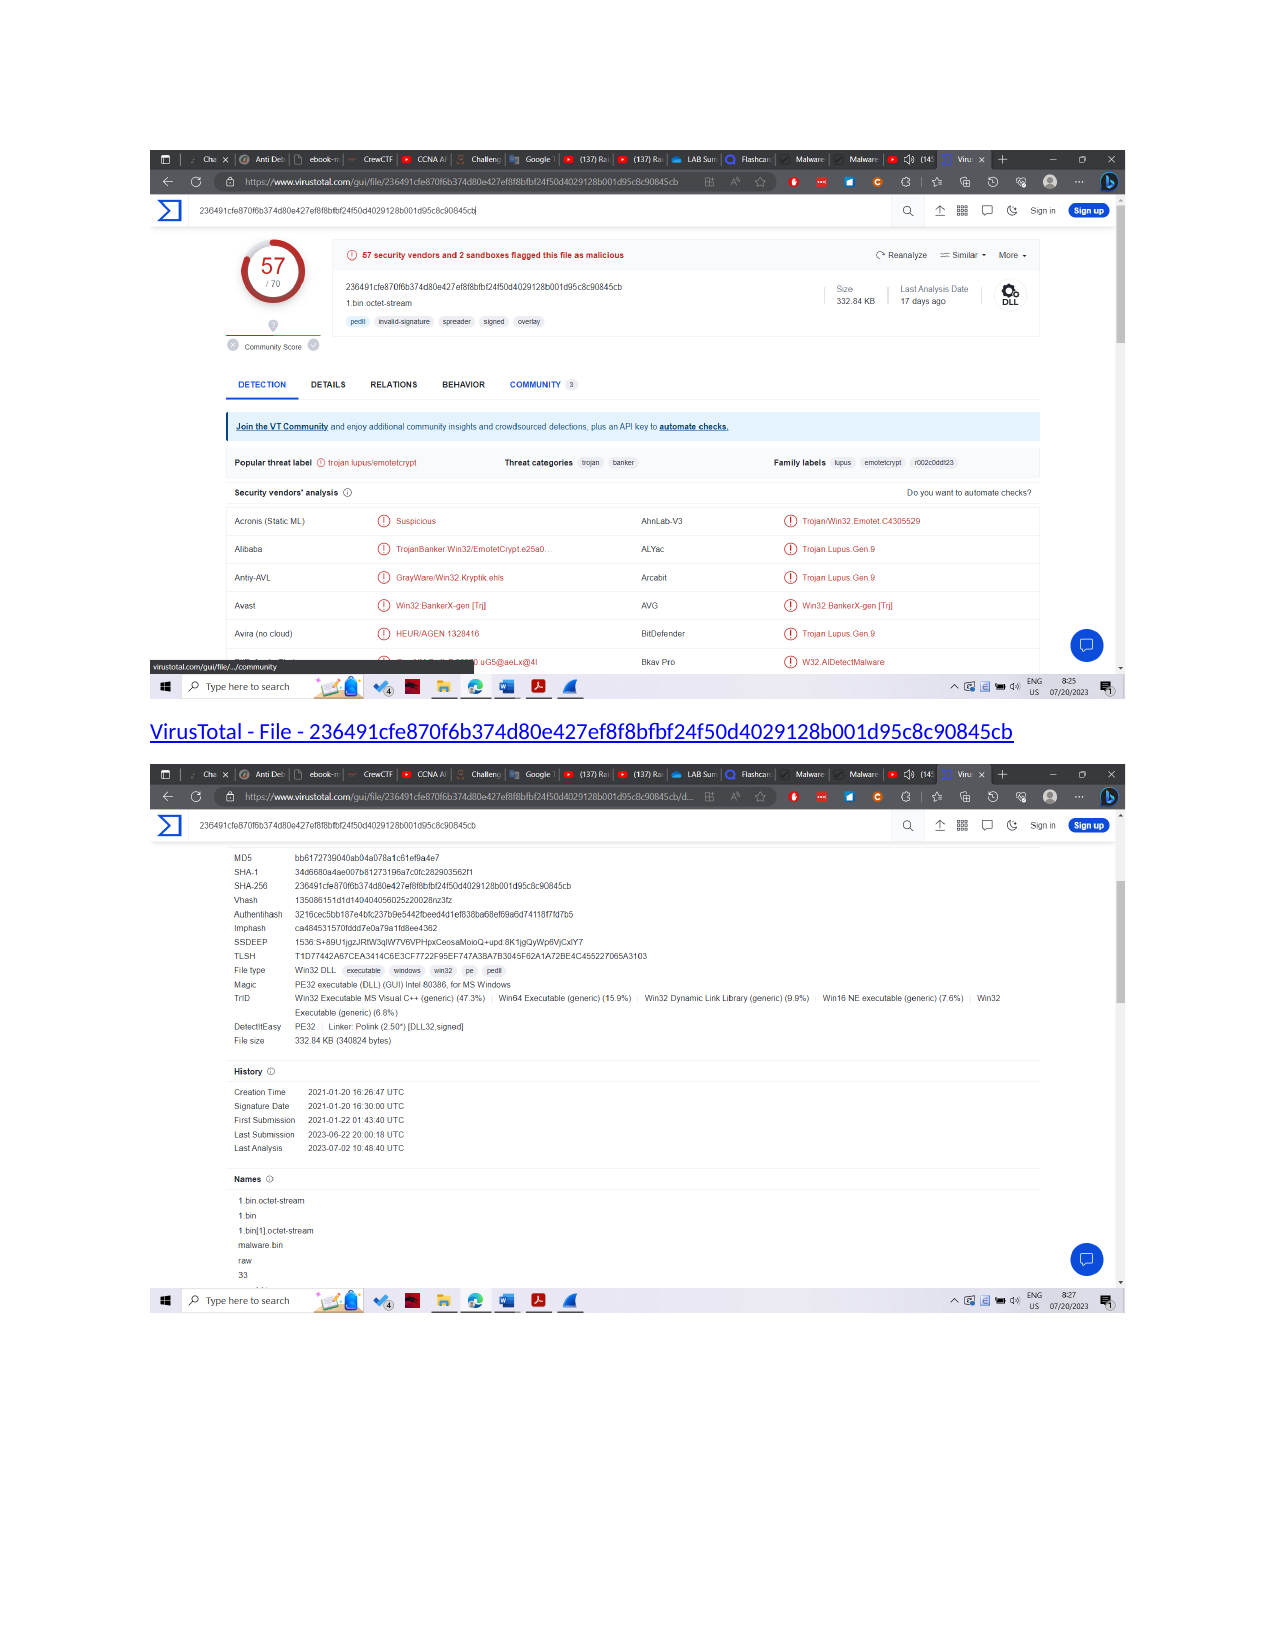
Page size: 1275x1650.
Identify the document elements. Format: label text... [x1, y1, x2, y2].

picture [150, 764, 1125, 1313]
text VirusTotal - File - 236491cfe870f6b374d80e427ef8f8bfbf24f50d4029128b001d95c8c90845cb [150, 717, 1125, 745]
picture [150, 150, 1125, 699]
